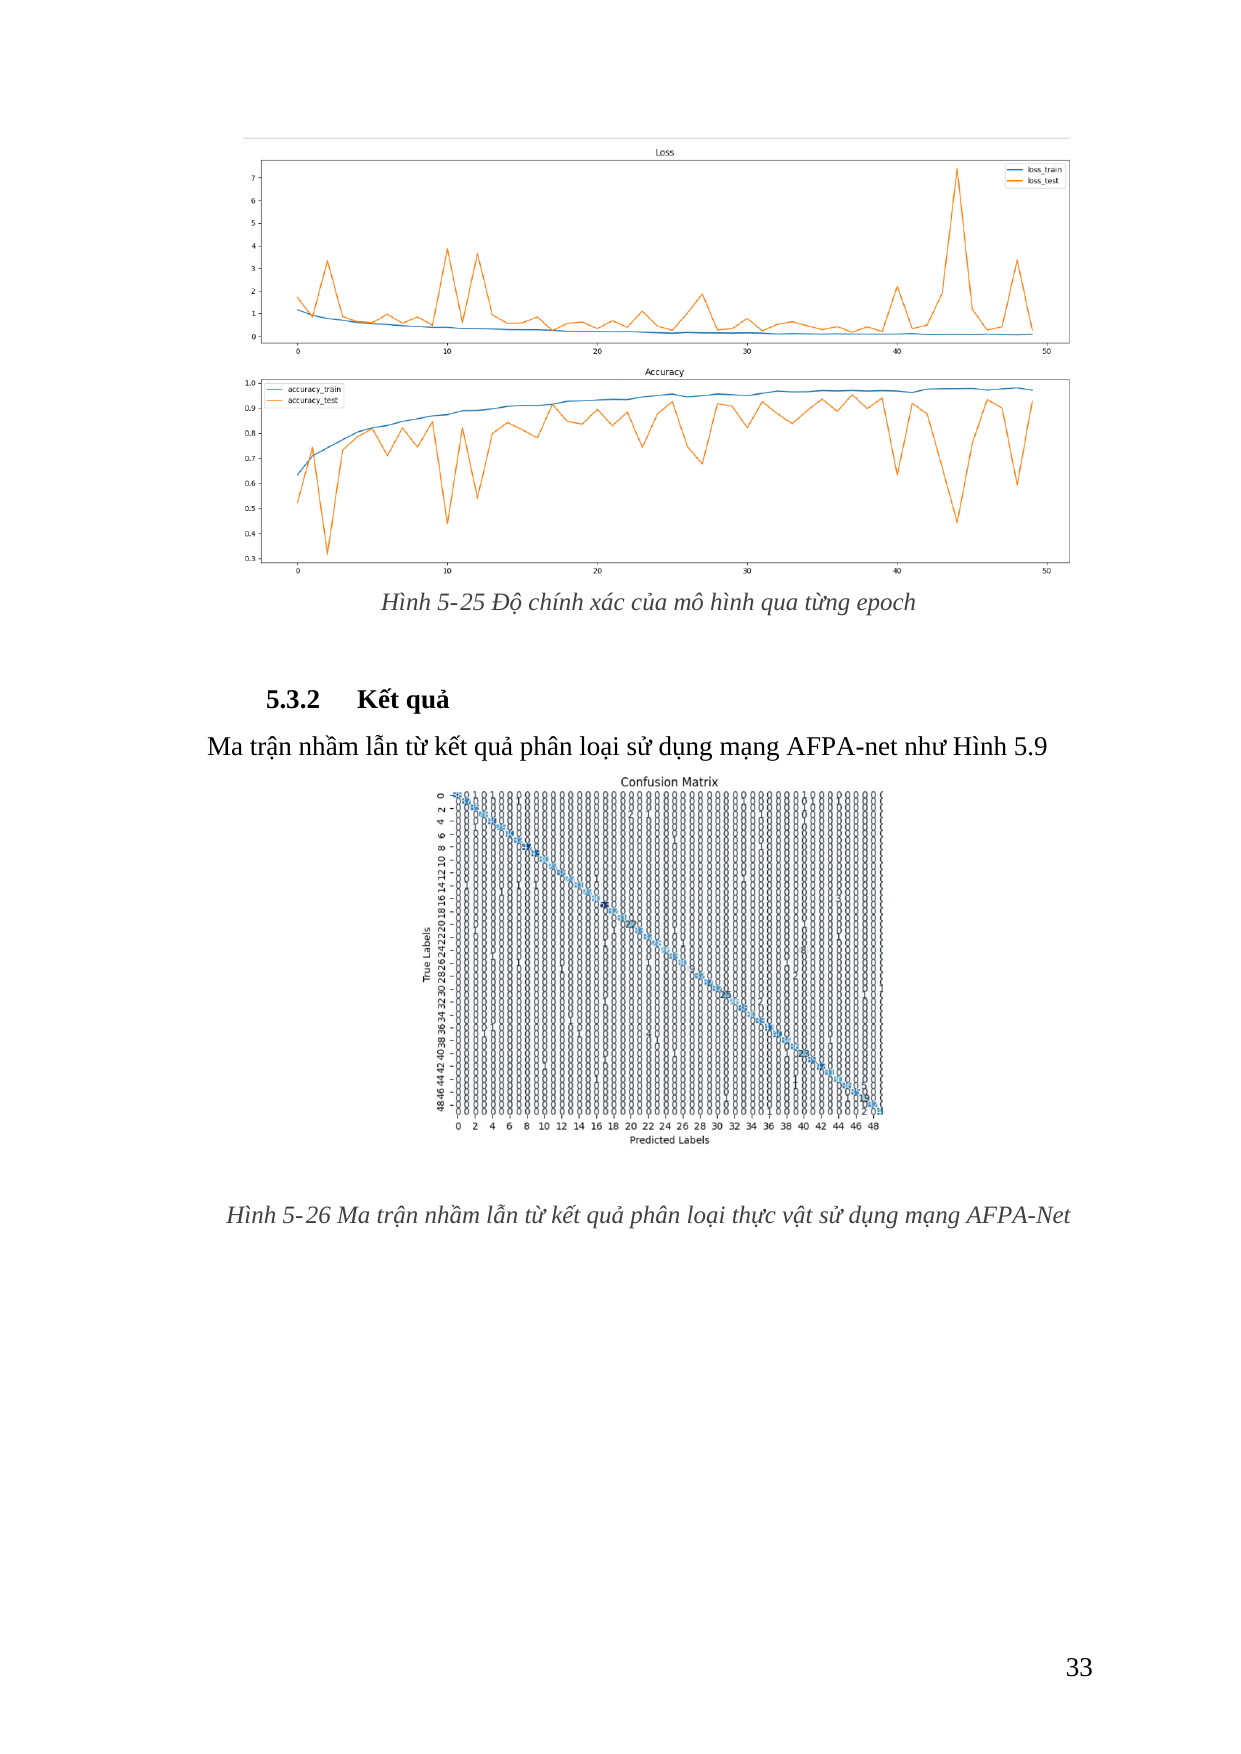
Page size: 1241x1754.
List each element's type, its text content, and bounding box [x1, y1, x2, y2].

picture [206, 137, 1093, 579]
picture [416, 770, 883, 1151]
subtitle Kết quả [266, 684, 1092, 715]
text Ma trận nhầm lẫn từ kết quả phân loại sử dụng mạng AFPA-net như Hình 5.9 [207, 730, 1092, 761]
